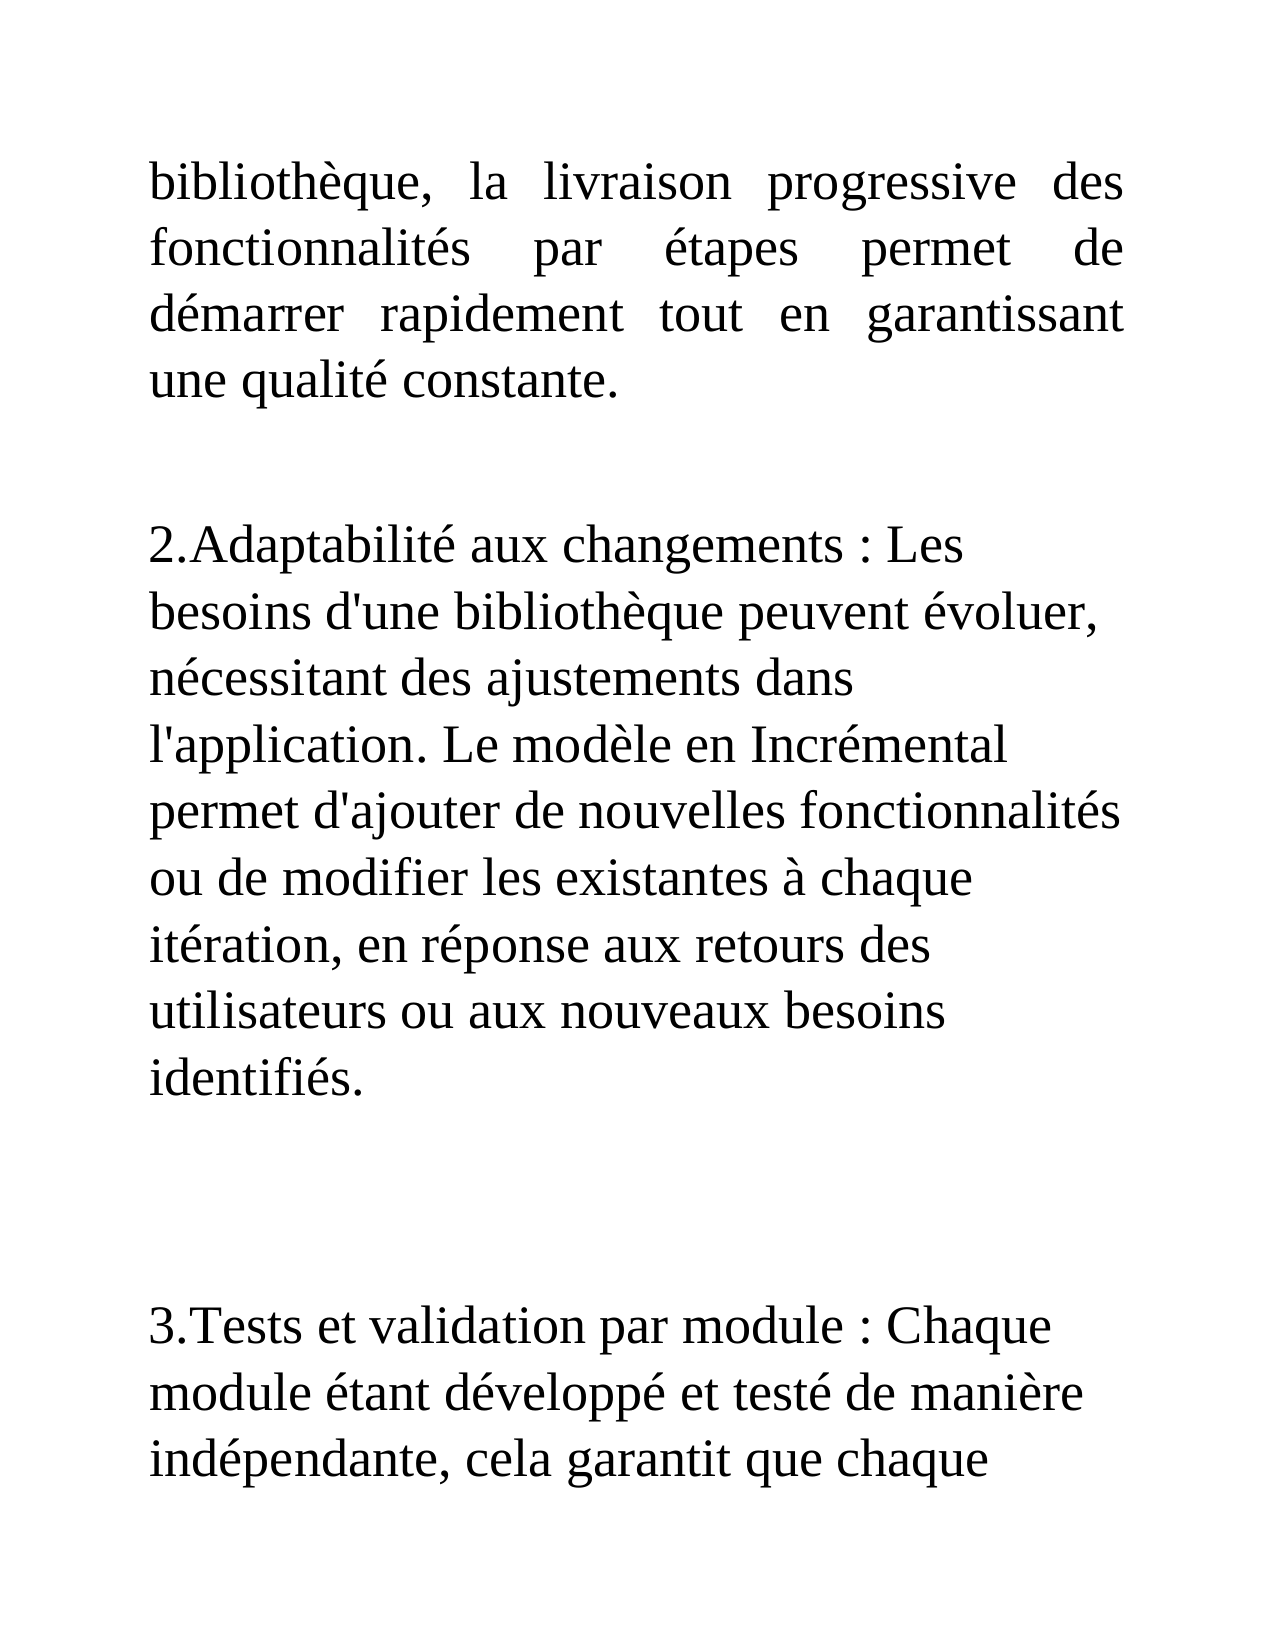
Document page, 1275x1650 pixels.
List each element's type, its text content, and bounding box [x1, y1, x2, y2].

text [148, 149, 1125, 409]
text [148, 1293, 1124, 1488]
text 2.Adaptabilité aux changements : Les besoins d'une bibliothèque peuvent évoluer, nécessitant des ajustements dans l'application. Le modèle en Incrémental permet d'ajouter de nouvelles fonctionnalités ou de modifier les existantes à chaque itération, en réponse aux retours des utilisateurs ou aux nouveaux besoins identifiés. [148, 512, 1124, 1107]
